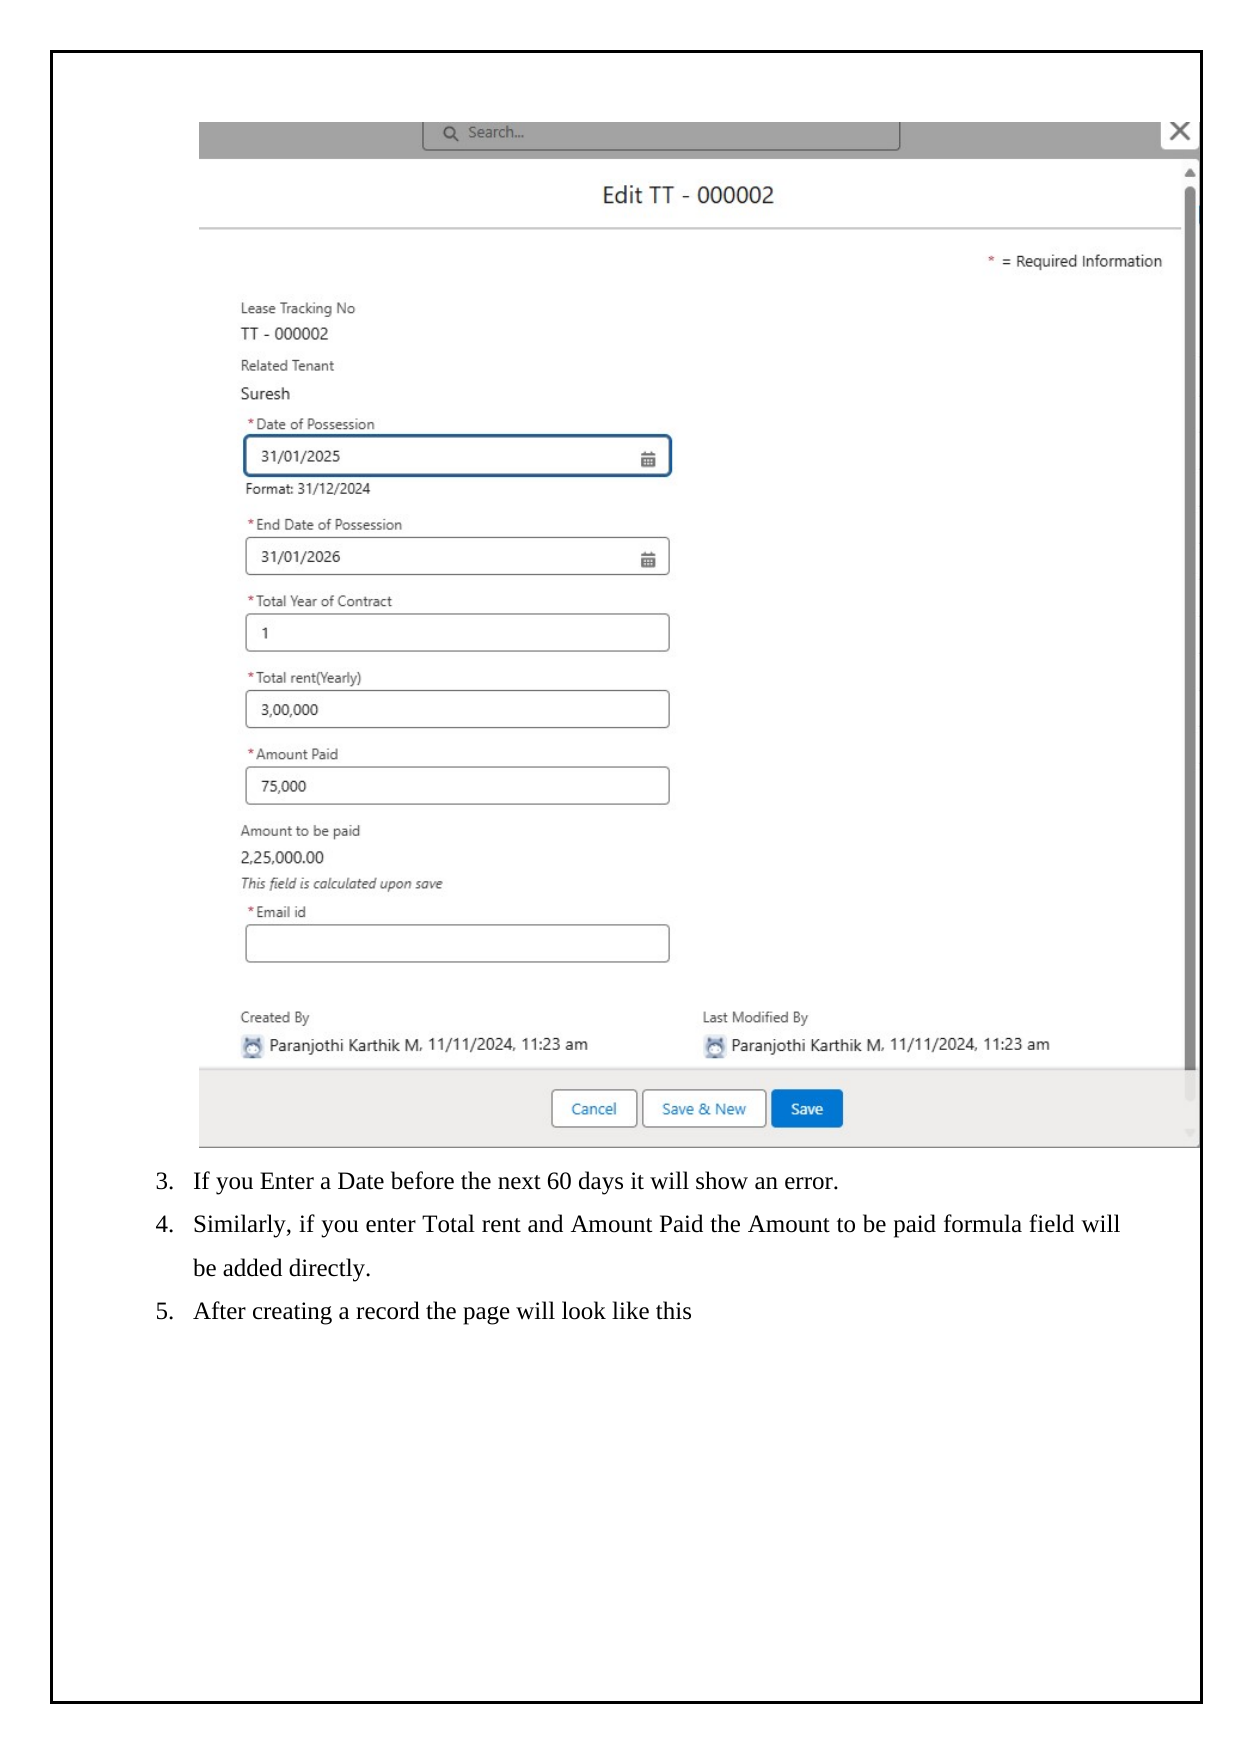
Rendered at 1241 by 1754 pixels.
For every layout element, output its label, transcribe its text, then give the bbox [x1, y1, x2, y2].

list If you Enter a Date before the next 60 days it will show an error. [155, 1166, 1122, 1195]
list After creating a record the page will look like this [155, 1296, 1122, 1325]
list Similarly, if you enter Total rent and Amount Paid the Amount to be paid formula field will be added directly. [155, 1209, 1122, 1281]
picture [199, 122, 1200, 1148]
